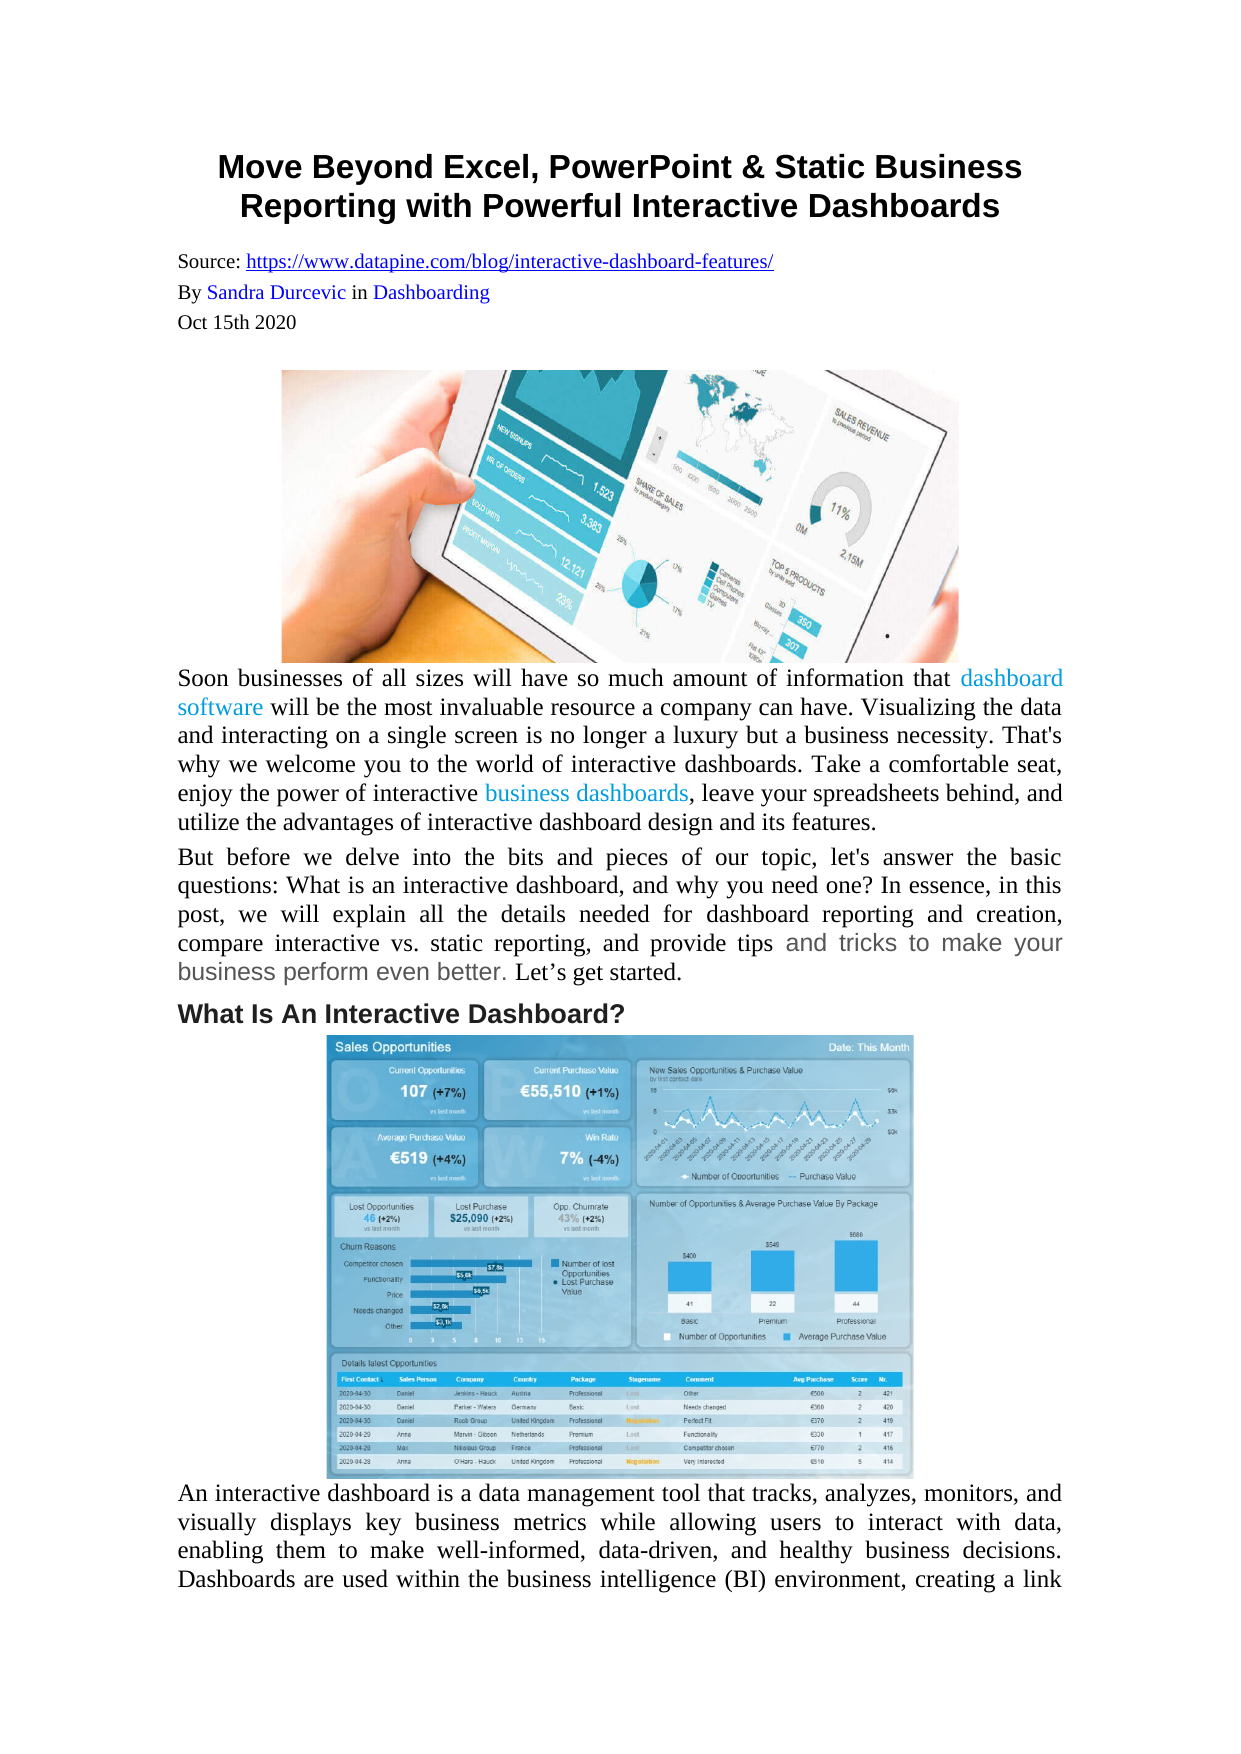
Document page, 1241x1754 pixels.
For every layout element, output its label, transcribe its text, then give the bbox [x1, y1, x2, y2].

subtitle Move Beyond Excel, PowerPoint & Static Business Reporting with Powerful Interactive Dashboards [177, 148, 1063, 224]
text Source: https://www.datapine.com/blog/interactive-dashboard-features/ [177, 249, 1063, 273]
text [177, 1478, 1063, 1593]
text Oct 15th 2020 [177, 310, 1063, 334]
picture [281, 370, 959, 663]
text But before we delve into the bits and pieces of our topic, let's answer the basic questions: What is an interactive dashboard, and why you need one? In essence, in this post, we will explain all the details needed for dashboard reporting and creation, compare interactive vs. static reporting, and provide tips and tricks to make your business perform even better. Let’s get started. [177, 842, 1063, 986]
picture [326, 1035, 914, 1479]
text By Sandra Durcevic in Dashboarding [177, 280, 1063, 304]
subtitle What Is An Interactive Dashboard? [177, 992, 1063, 1029]
text Soon businesses of all sizes will have so much amount of information that dashboard software will be the most invaluable resource a company can have. Visualizing the data and interacting on a single screen is no longer a luxury but a business necessity. That's why we welcome you to the world of interactive dashboards. Take a comfortable seat, enjoy the power of interactive business dashboards, leave your spreadsheets behind, and utilize the advantages of interactive dashboard design and its features. [177, 663, 1063, 836]
